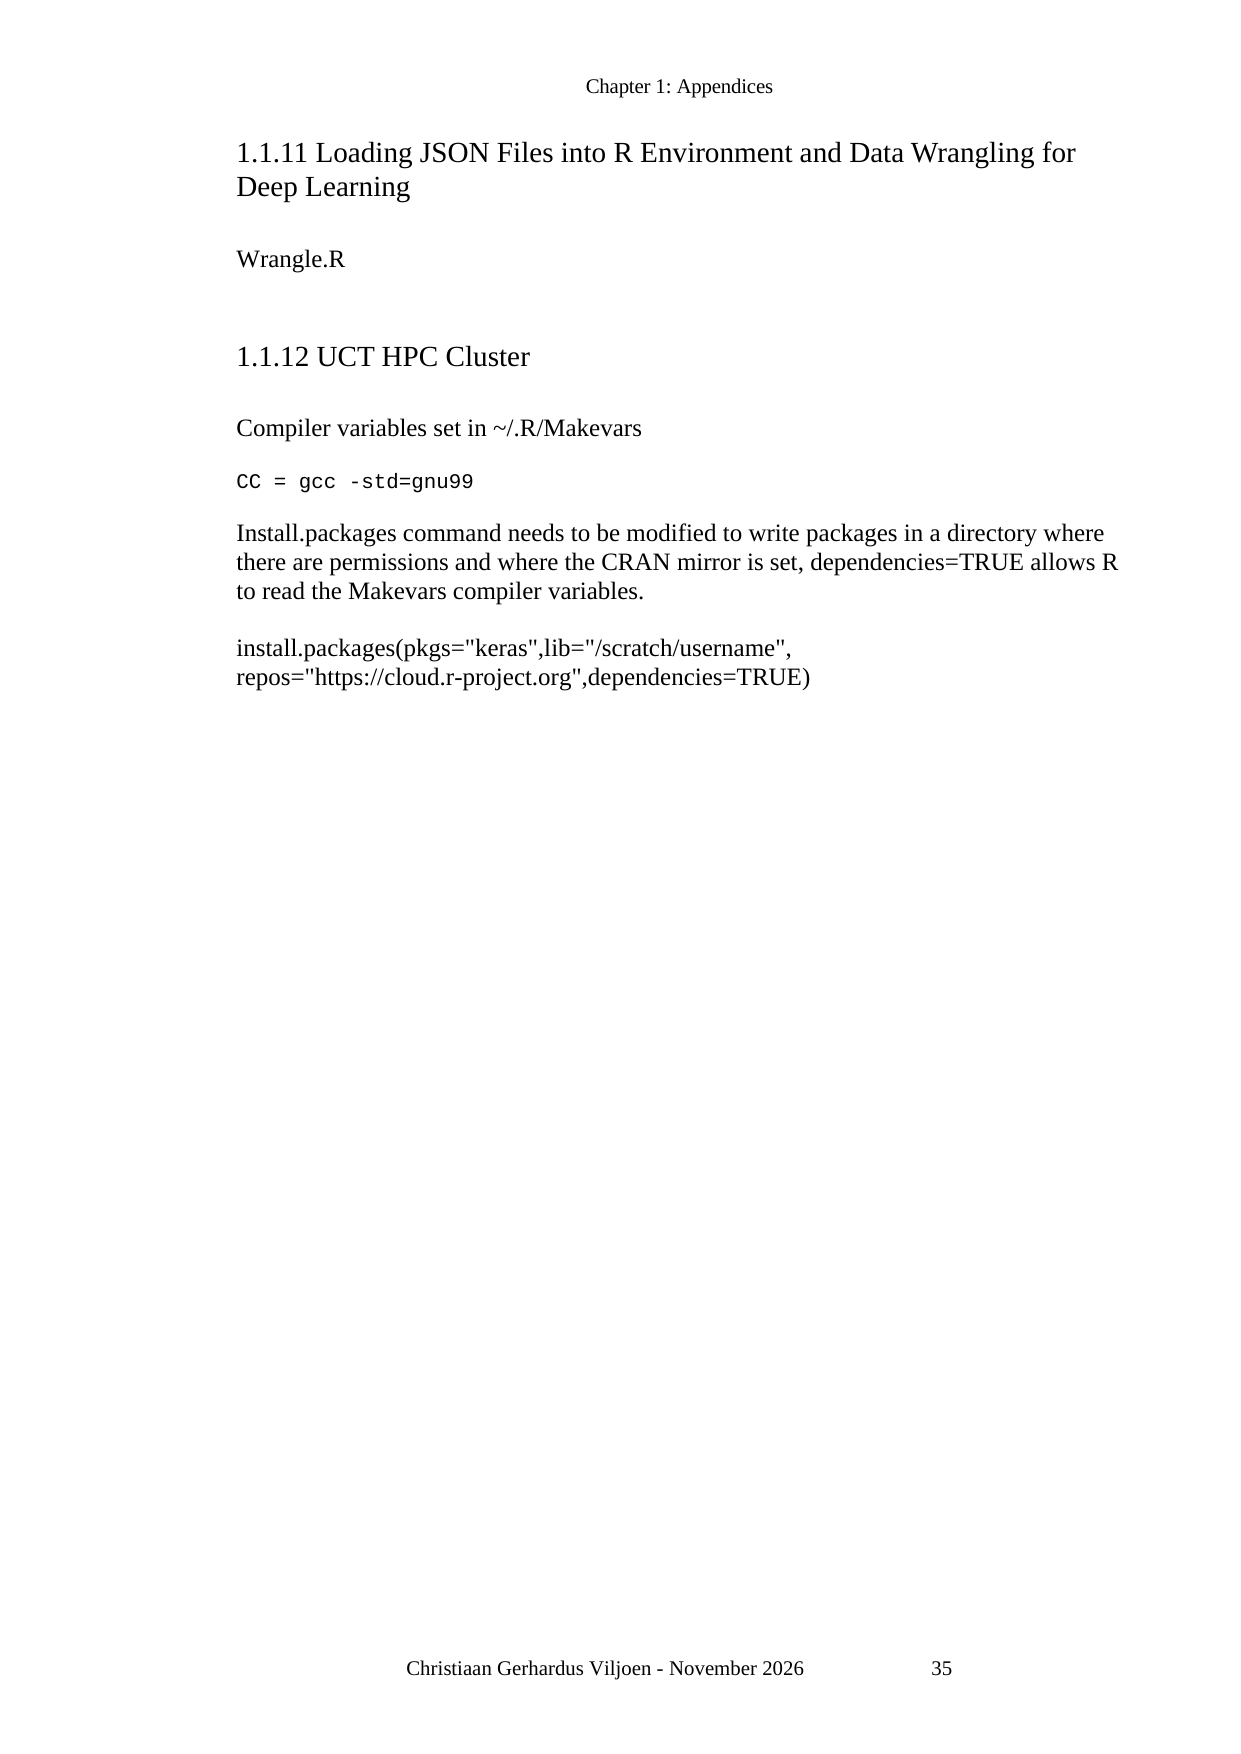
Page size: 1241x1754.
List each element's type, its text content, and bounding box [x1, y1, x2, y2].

text repos="https://cloud.r-project.org",dependencies=TRUE) [236, 662, 1122, 691]
subtitle UCT HPC Cluster [236, 339, 1122, 372]
text install.packages(pkgs="keras",lib="/scratch/username", [236, 633, 1122, 662]
text Install.packages command needs to be modified to write packages in a directory where there are permissions and where the CRAN mirror is set, dependencies=TRUE allows R to read the Makevars compiler variables. [236, 518, 1122, 604]
text Wrangle.R [236, 244, 1122, 272]
text Compiler variables set in ~/.R/Makevars [236, 413, 1122, 442]
text CC = gcc -std=gnu99 [236, 471, 1122, 495]
subtitle Loading JSON Files into R Environment and Data Wrangling for Deep Learning [236, 135, 1122, 202]
